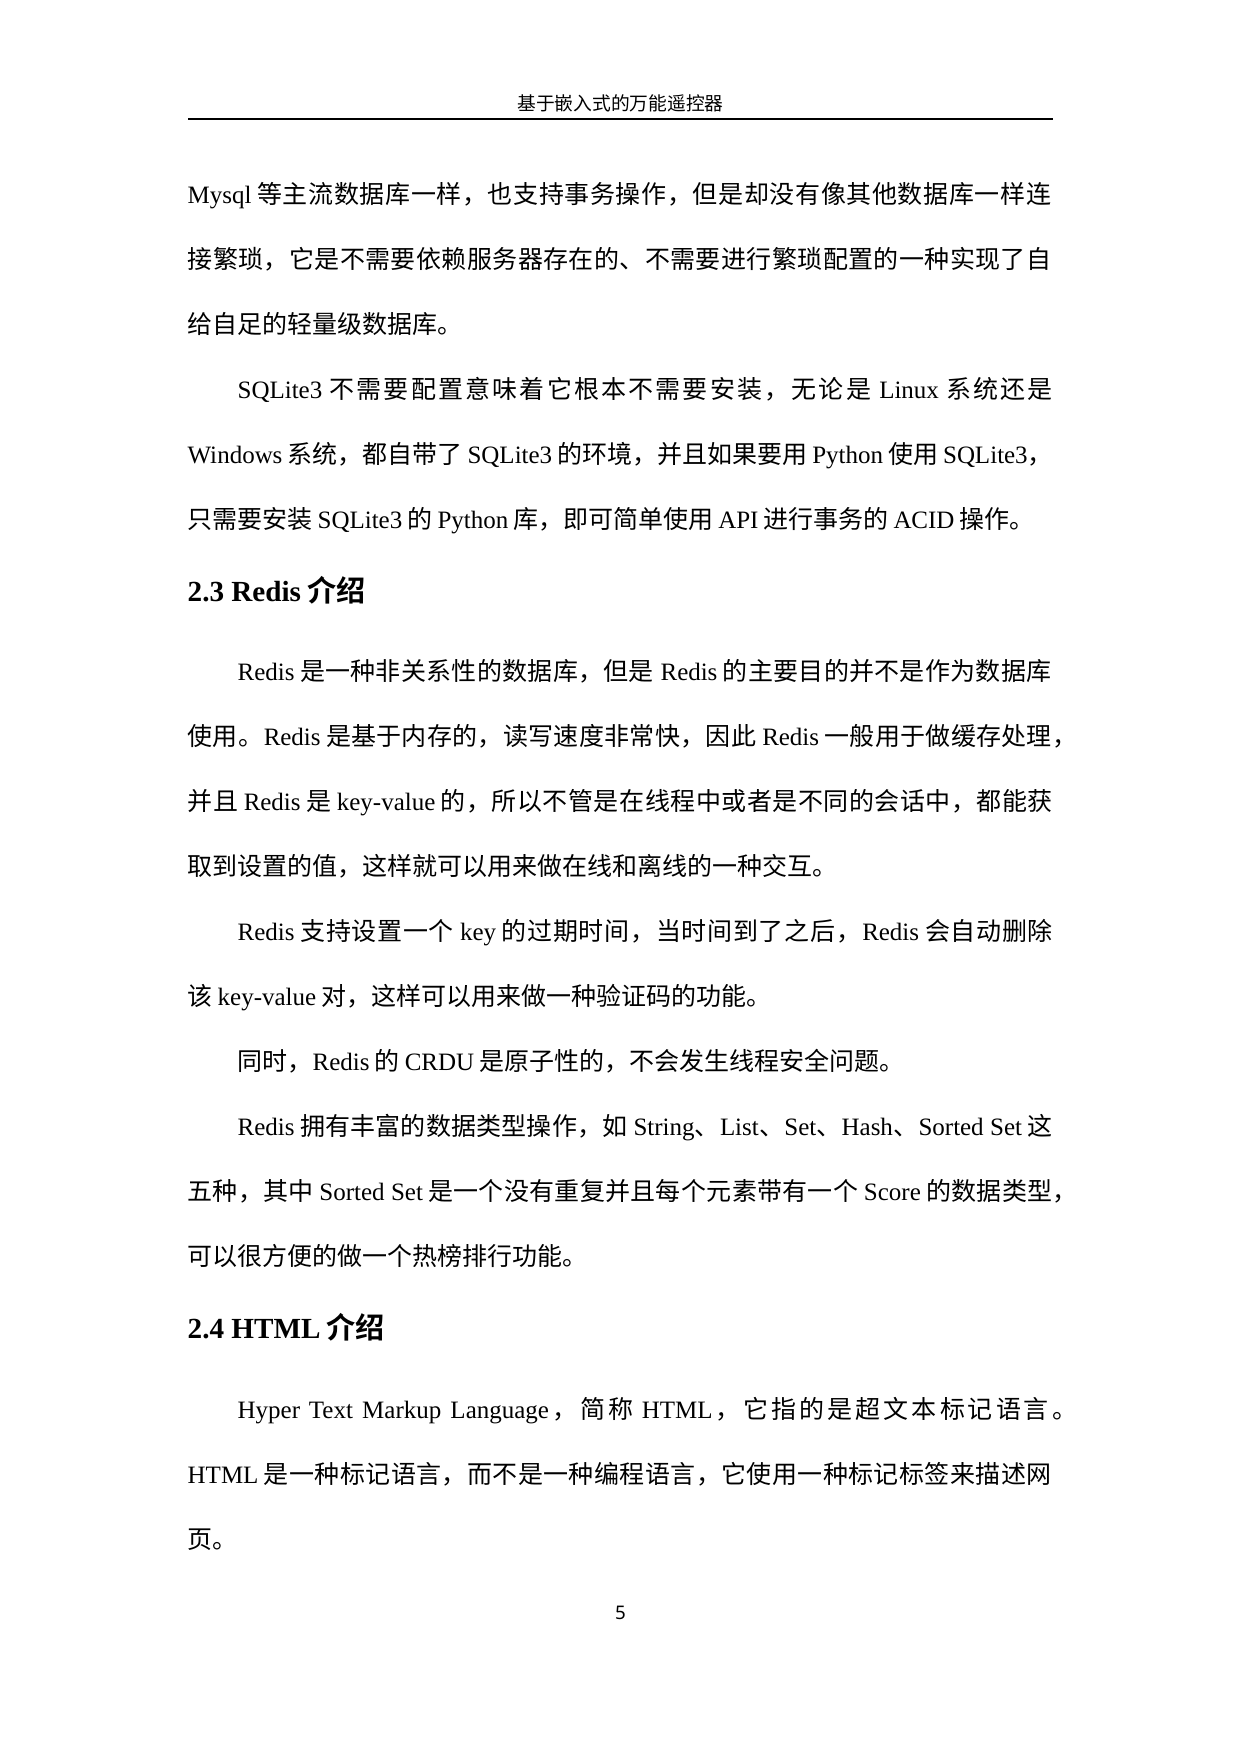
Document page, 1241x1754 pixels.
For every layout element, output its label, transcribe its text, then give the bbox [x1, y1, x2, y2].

subtitle 2.4 HTML介绍 [187, 1293, 1053, 1358]
subtitle 2.3 Redis介绍 [187, 556, 1053, 621]
text Redis拥有丰富的数据类型操作，如String、List、Set、Hash、Sorted Set这五种，其中Sorted Set是一个没有重复并且每个元素带有一个Score的数据类型，可以很方便的做一个热榜排行功能。 [187, 1092, 1053, 1287]
text 同时，Redis的CRDU是原子性的，不会发生线程安全问题。 [187, 1027, 1053, 1092]
text Hyper Text Markup Language，简称HTML，它指的是超文本标记语言。HTML是一种标记语言，而不是一种编程语言，它使用一种标记标签来描述网页。 [187, 1375, 1053, 1570]
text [187, 160, 1053, 355]
text SQLite3不需要配置意味着它根本不需要安装，无论是Linux系统还是Windows系统，都自带了SQLite3的环境，并且如果要用Python使用SQLite3，只需要安装SQLite3的Python库，即可简单使用API进行事务的ACID操作。 [187, 355, 1053, 550]
text Redis是一种非关系性的数据库，但是Redis的主要目的并不是作为数据库使用。Redis是基于内存的，读写速度非常快，因此Redis一般用于做缓存处理，并且Redis是key-value的，所以不管是在线程中或者是不同的会话中，都能获取到设置的值，这样就可以用来做在线和离线的一种交互。 [187, 637, 1053, 897]
text Redis支持设置一个key的过期时间，当时间到了之后，Redis会自动删除该key-value对，这样可以用来做一种验证码的功能。 [187, 897, 1053, 1027]
